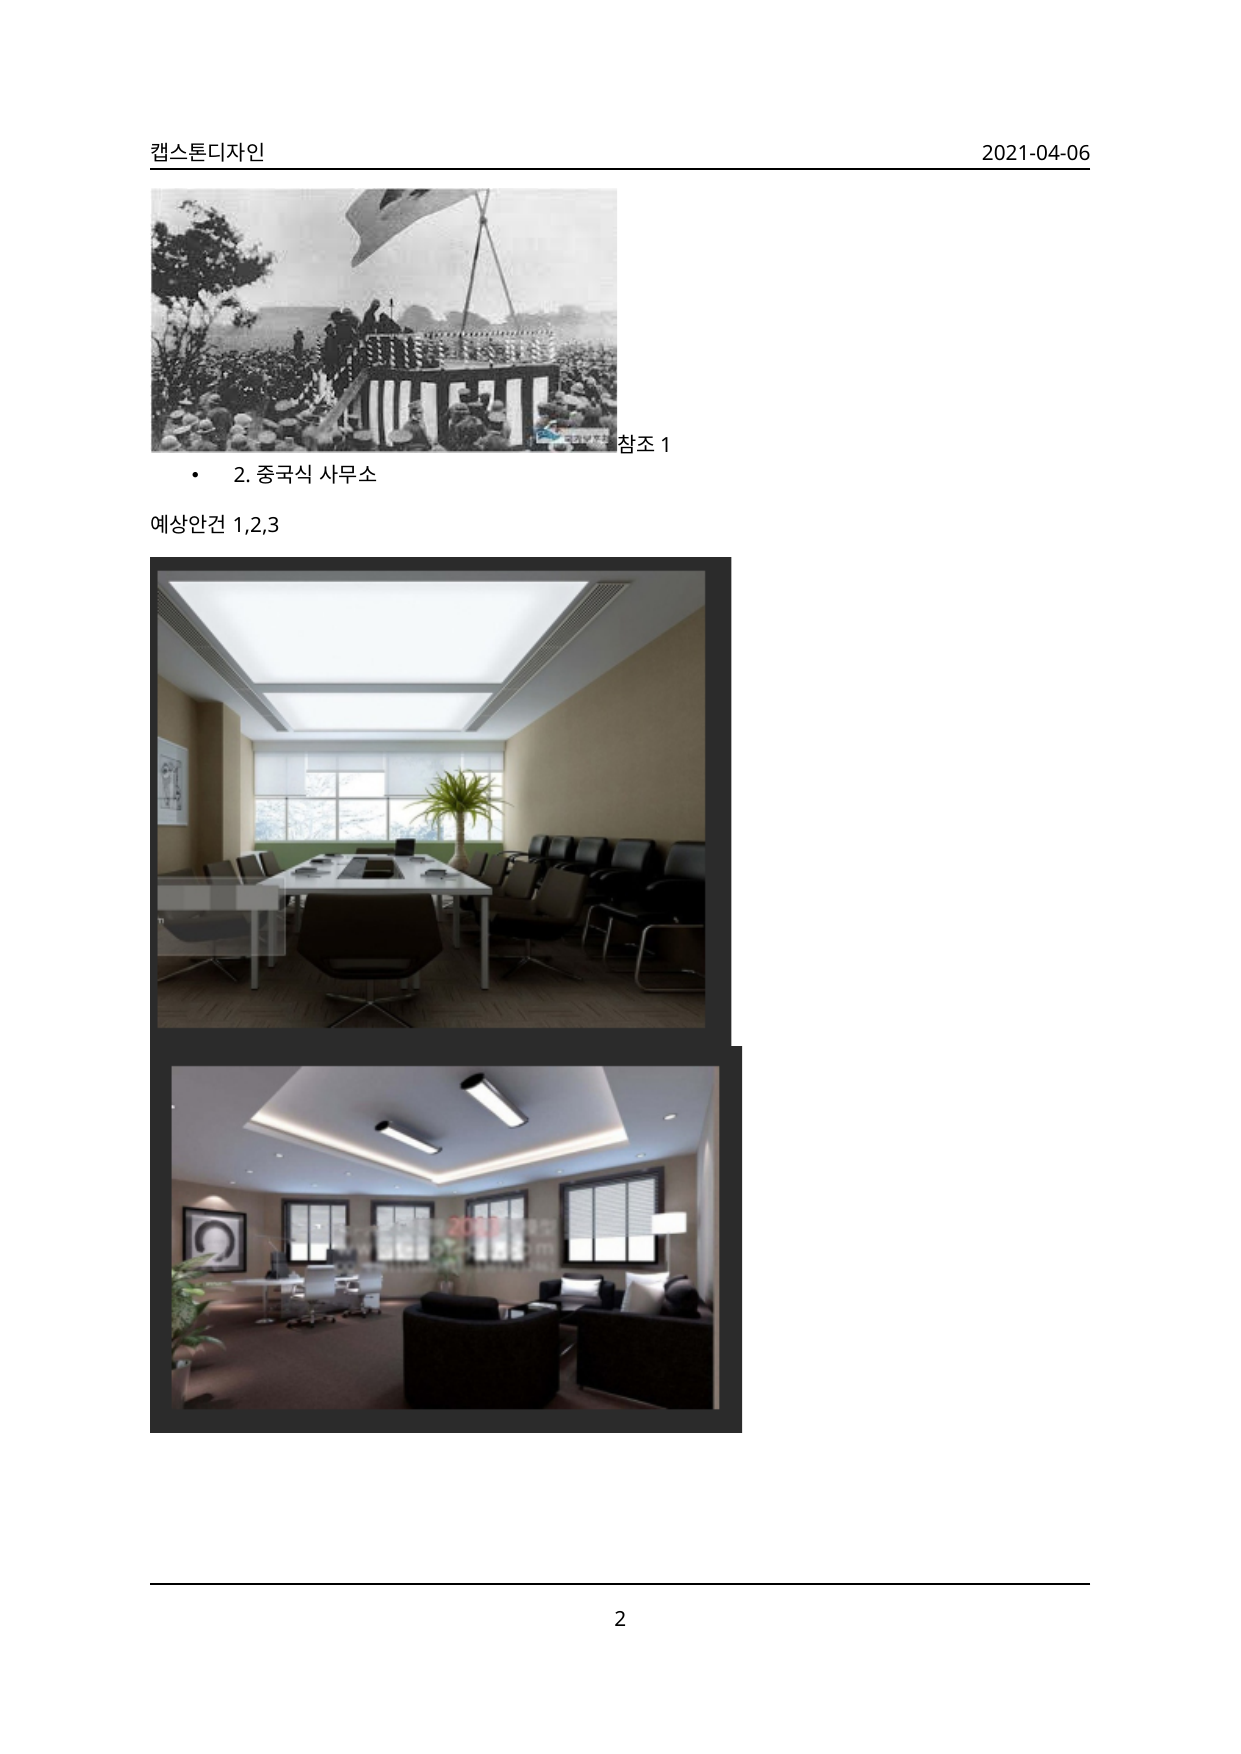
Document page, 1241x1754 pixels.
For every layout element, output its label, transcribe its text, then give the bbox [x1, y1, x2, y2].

list 2. 중국식 사무소 [192, 459, 1090, 489]
picture [150, 188, 618, 453]
text 예상안건 1,2,3 [150, 508, 1090, 538]
picture [150, 557, 743, 1433]
